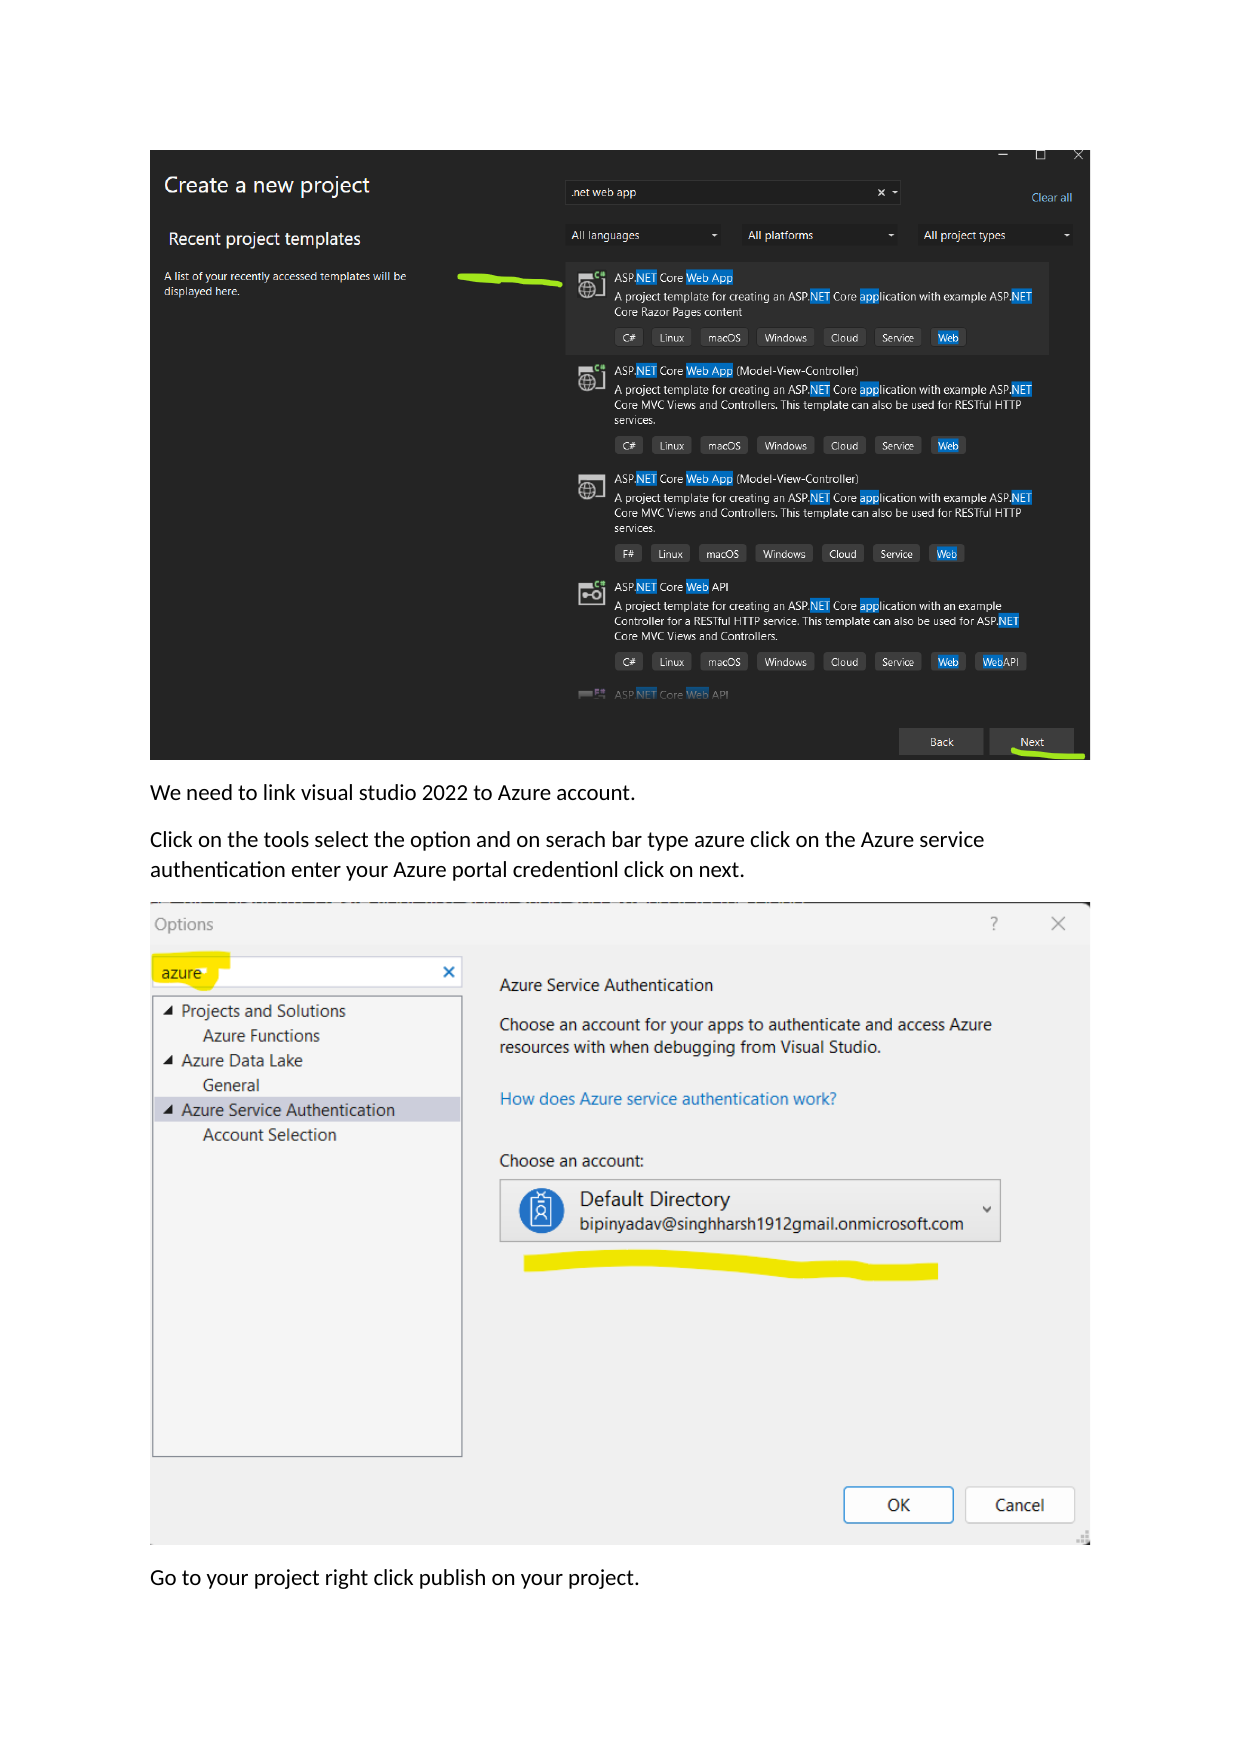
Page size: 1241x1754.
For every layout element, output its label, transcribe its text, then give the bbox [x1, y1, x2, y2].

picture [150, 902, 1091, 1545]
text Click on the tools select the option and on serach bar type azure click on the Azure service authentication enter your Azure portal credentionl click on next. [150, 825, 1090, 883]
text Go to your project right click publish on your project. [150, 1563, 1090, 1591]
text We need to link visual studio 2022 to Azure account. [150, 778, 1090, 806]
picture [150, 150, 1091, 760]
